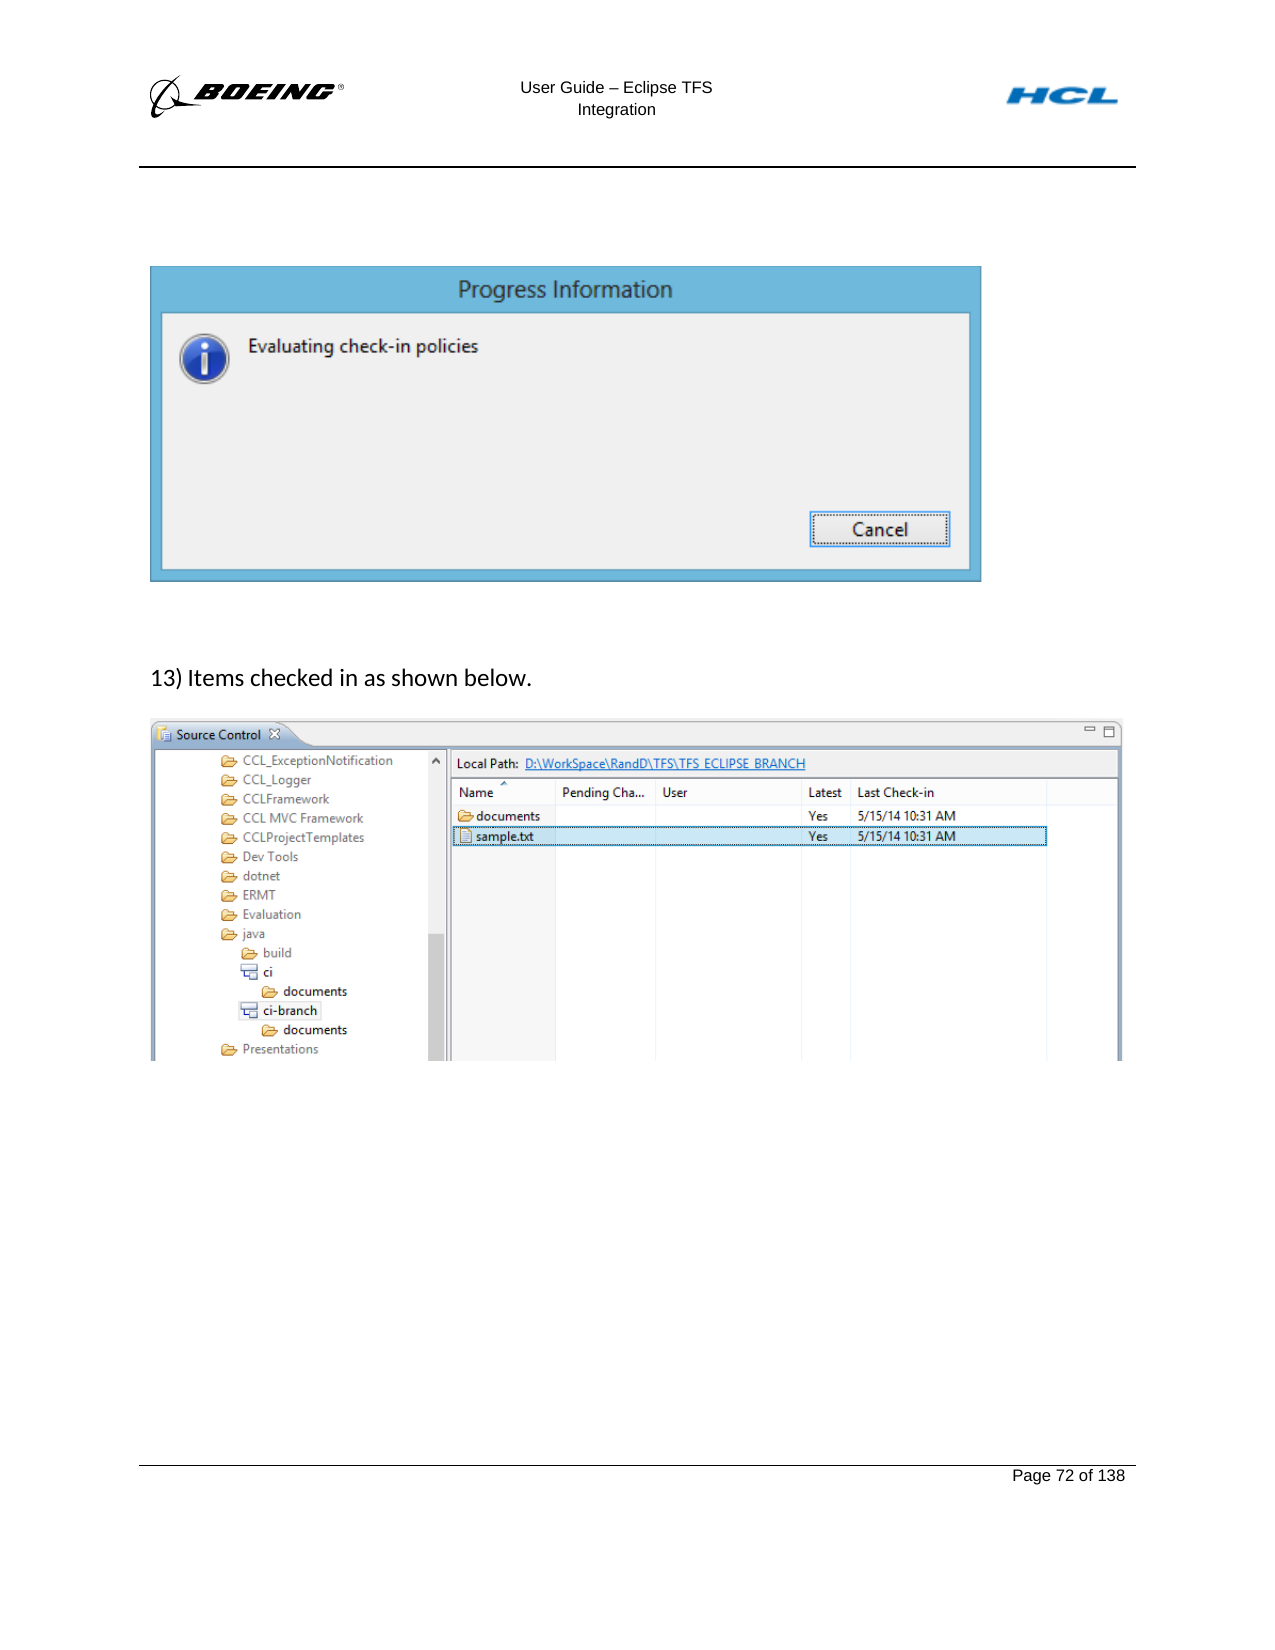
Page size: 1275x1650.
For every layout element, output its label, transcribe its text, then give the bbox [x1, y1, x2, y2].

picture [150, 718, 1124, 1061]
picture [1000, 75, 1125, 116]
picture [150, 266, 982, 582]
list Items checked in as shown below. [150, 663, 1125, 693]
